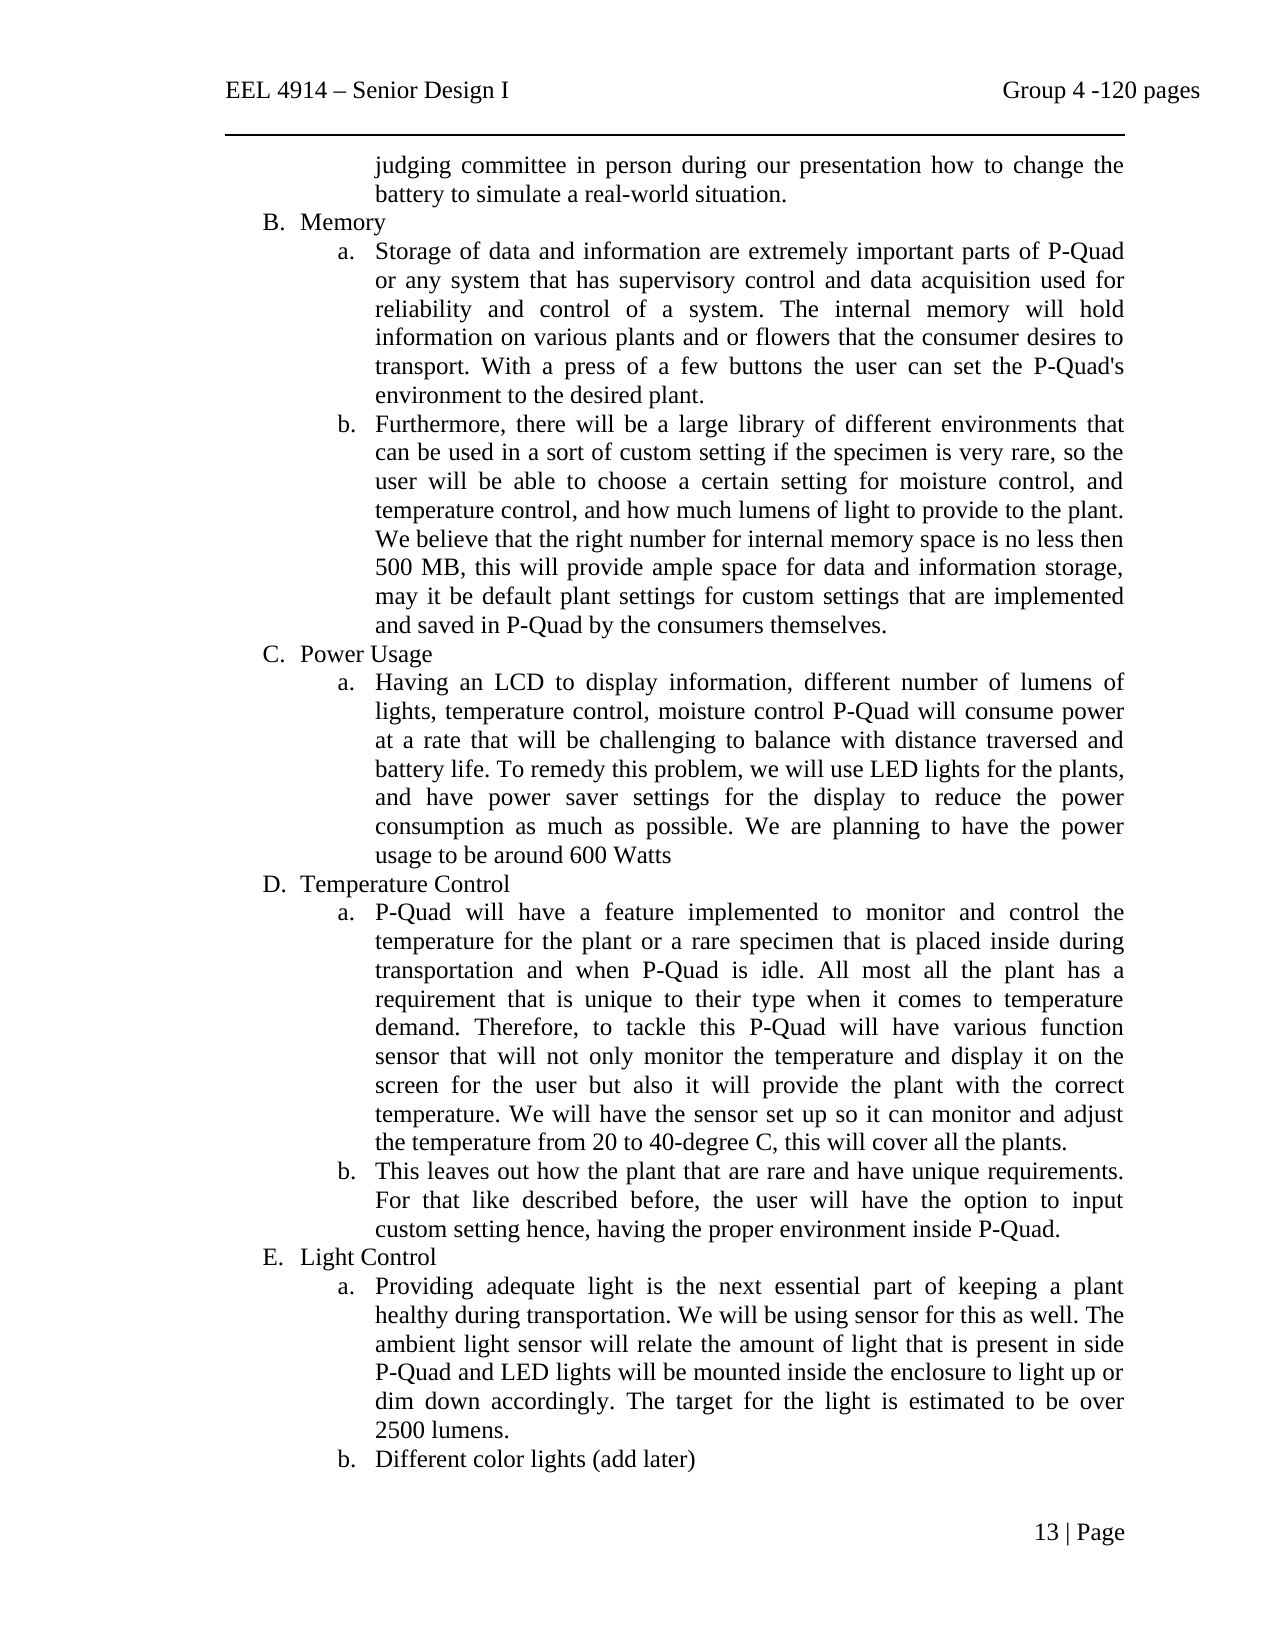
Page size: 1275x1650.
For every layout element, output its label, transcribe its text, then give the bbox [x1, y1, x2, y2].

list Different color lights (add later) [337, 1444, 1125, 1472]
list Furthermore, there will be a large library of different environments that can be used in a sort of custom setting if the specimen is very rare, so the user will be able to choose a certain setting for moisture control, and temperature control, and how much lumens of light to provide to the plant. We believe that the right number for internal memory space is no less then 500 MB, this will provide ample space for data and information storage, may it be default plant settings for custom settings that are implemented and saved in P-Quad by the consumers themselves. [337, 409, 1125, 639]
list Light Control [262, 1242, 1125, 1271]
list Power Usage [262, 639, 1125, 667]
list Having an LCD to display information, different number of lumens of lights, temperature control, moisture control P-Quad will consume power at a rate that will be challenging to balance with distance traversed and battery life. To remedy this problem, we will use LED lights for the plants, and have power saver settings for the display to reduce the power consumption as much as possible. We are planning to have the power usage to be around 600 Watts [337, 667, 1125, 869]
list Temperature Control [262, 869, 1125, 897]
list Providing adequate light is the next essential part of keeping a plant healthy during transportation. We will be using sensor for this as well. The ambient light sensor will relate the amount of light that is present in side P-Quad and LED lights will be mounted inside the enclosure to light up or dim down accordingly. The target for the light is estimated to be over 2500 lumens. [337, 1271, 1125, 1444]
list Storage of data and information are extremely important parts of P-Quad or any system that has supervisory control and data acquisition used for reliability and control of a system. The internal memory will hold information on various plants and or flowers that the consumer desires to transport. With a press of a few buttons the user can set the P-Quad's environment to the desired plant. [337, 236, 1125, 409]
list P-Quad will have a feature implemented to monitor and control the temperature for the plant or a rare specimen that is placed inside during transportation and when P-Quad is idle. All most all the plant has a requirement that is unique to their type when it comes to temperature demand. Therefore, to tackle this P-Quad will have various function sensor that will not only monitor the temperature and display it on the screen for the user but also it will provide the plant with the correct temperature. We will have the sensor set up so it can monitor and adjust the temperature from 20 to 40-degree C, this will cover all the plants. [337, 897, 1125, 1156]
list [337, 150, 1125, 207]
list This leaves out how the plant that are rare and have unique requirements. For that like described before, the user will have the option to input custom setting hence, having the proper environment inside P-Quad. [337, 1156, 1125, 1242]
list Memory [262, 207, 1125, 236]
